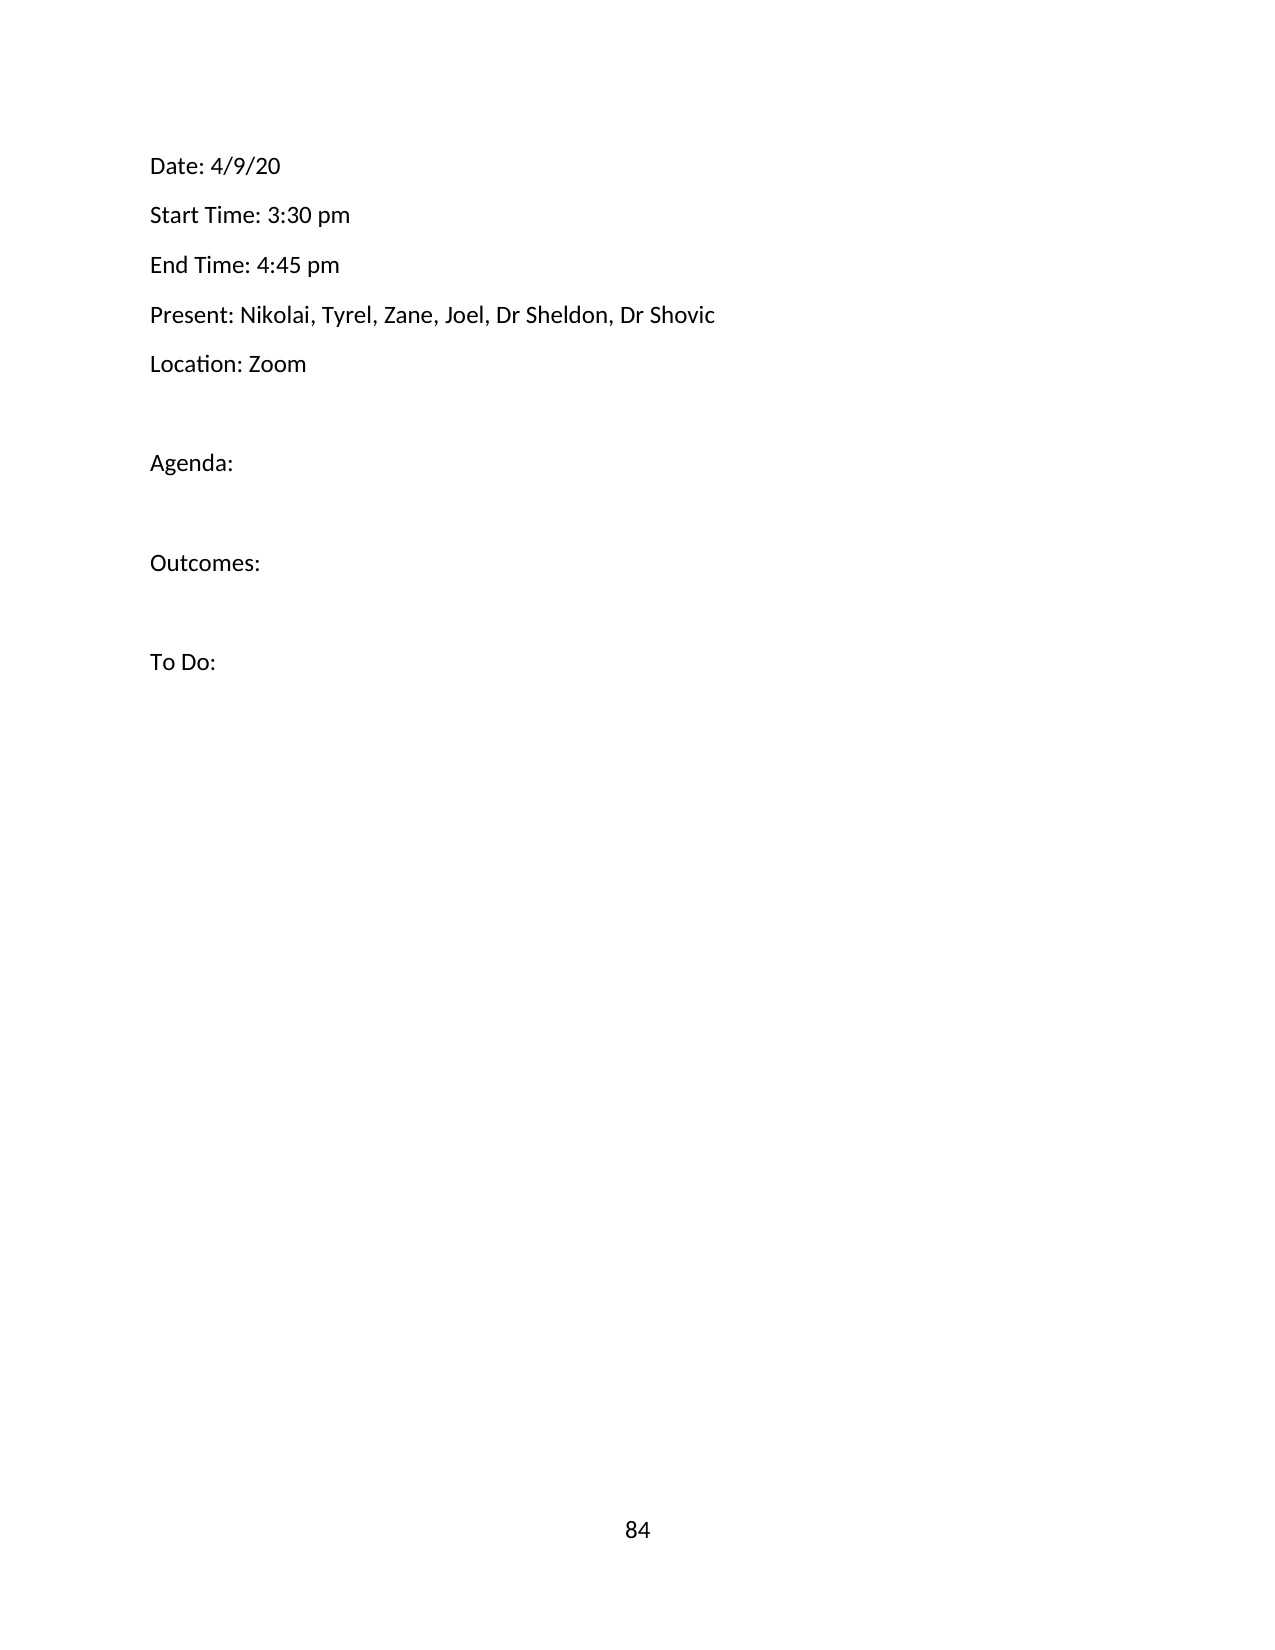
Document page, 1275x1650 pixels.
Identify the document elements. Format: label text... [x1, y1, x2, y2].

text Date: 4/9/20 [150, 150, 1125, 181]
text To Do: [150, 646, 1125, 676]
text End Time: 4:45 pm [150, 249, 1125, 280]
text Start Time: 3:30 pm [150, 199, 1125, 230]
text Outcomes: [150, 547, 1125, 577]
text Location: Zoom [150, 348, 1125, 379]
text Present: Nikolai, Tyrel, Zane, Joel, Dr Sheldon, Dr Shovic [150, 299, 1125, 329]
text Agenda: [150, 447, 1125, 478]
